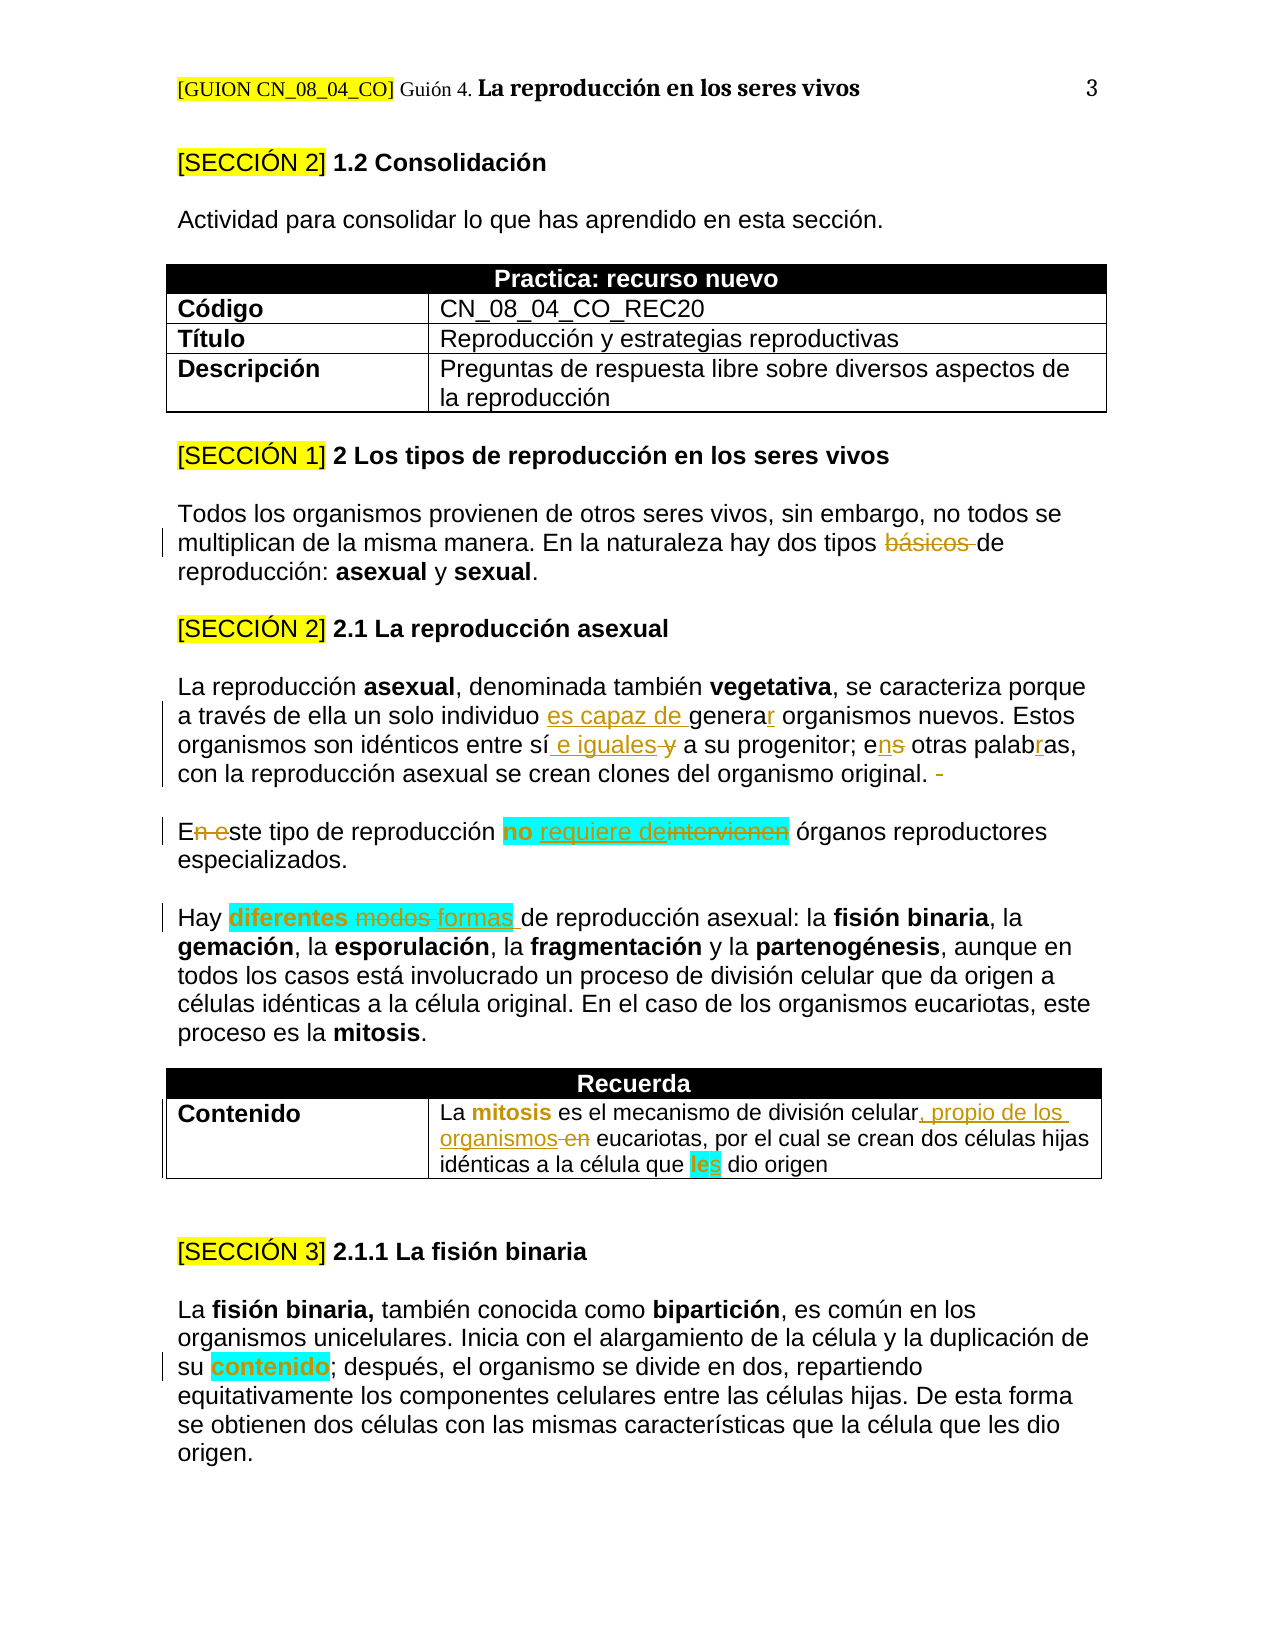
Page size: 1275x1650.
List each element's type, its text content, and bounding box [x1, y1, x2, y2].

table_header Recuerda [167, 1069, 1101, 1098]
table_cell Código [167, 294, 428, 323]
table_cell La mitosis es el mecanismo de división celular eucariotas, por el cual se crean dos células hijas idénticas a la célula que le dio origen [429, 1099, 1101, 1178]
text La fisión binaria, también conocida como bipartición, es común en los organismos unicelulares. Inicia con el alargamiento de la célula y la duplicación de su contenido; después, el organismo se divide en dos, repartiendo equitativamente los componentes celulares entre las células hijas. De esta forma se obtienen dos células con las mismas características que la célula que les dio origen. [177, 1294, 1098, 1467]
text [SECCIÓN 3] 2.1.1 La fisión binaria [326, 1237, 1098, 1265]
table_cell Descripción [167, 354, 428, 411]
text Este tipo de reproducción no órganos reproductores especializados. [177, 817, 1098, 874]
table_header Practica: recurso nuevo [167, 265, 1106, 293]
text La reproducción asexual, denominada también vegetativa, se caracteriza porque a través de ella un solo individuo genera organismos nuevos. Estos organismos son idénticos entre sí a su progenitor; e otras palabas, con la reproducción asexual se crean clones del organismo original. [177, 672, 1098, 787]
text [SECCIÓN 2] 1.2 Consolidación [326, 148, 1098, 176]
text Actividad para consolidar lo que has aprendido en esta sección. [177, 206, 1098, 234]
text Todos los organismos provienen de otros seres vivos, sin embargo, no todos se multiplican de la misma manera. En la naturaleza hay dos tipos de reproducción: asexual y sexual. [177, 499, 1098, 585]
table_cell CN_08_04_CO_REC20 [429, 294, 1106, 323]
table_cell Título [167, 324, 428, 353]
text Hay diferentes de reproducción asexual: la fisión binaria, la gemación, la esporulación, la fragmentación y la partenogénesis, aunque en todos los casos está involucrado un proceso de división celular que da origen a células idénticas a la célula original. En el caso de los organismos eucariotas, este proceso es la mitosis. [177, 903, 1098, 1047]
table_cell Reproducción y estrategias reproductivas [429, 324, 1106, 353]
table_cell Preguntas de respuesta libre sobre diversos aspectos de la reproducción [429, 354, 1106, 411]
text [SECCIÓN 1] 2 Los tipos de reproducción en los seres vivos [326, 441, 1098, 470]
text [SECCIÓN 2] 2.1 La reproducción asexual [177, 614, 1098, 643]
table_cell Contenido [167, 1099, 428, 1178]
